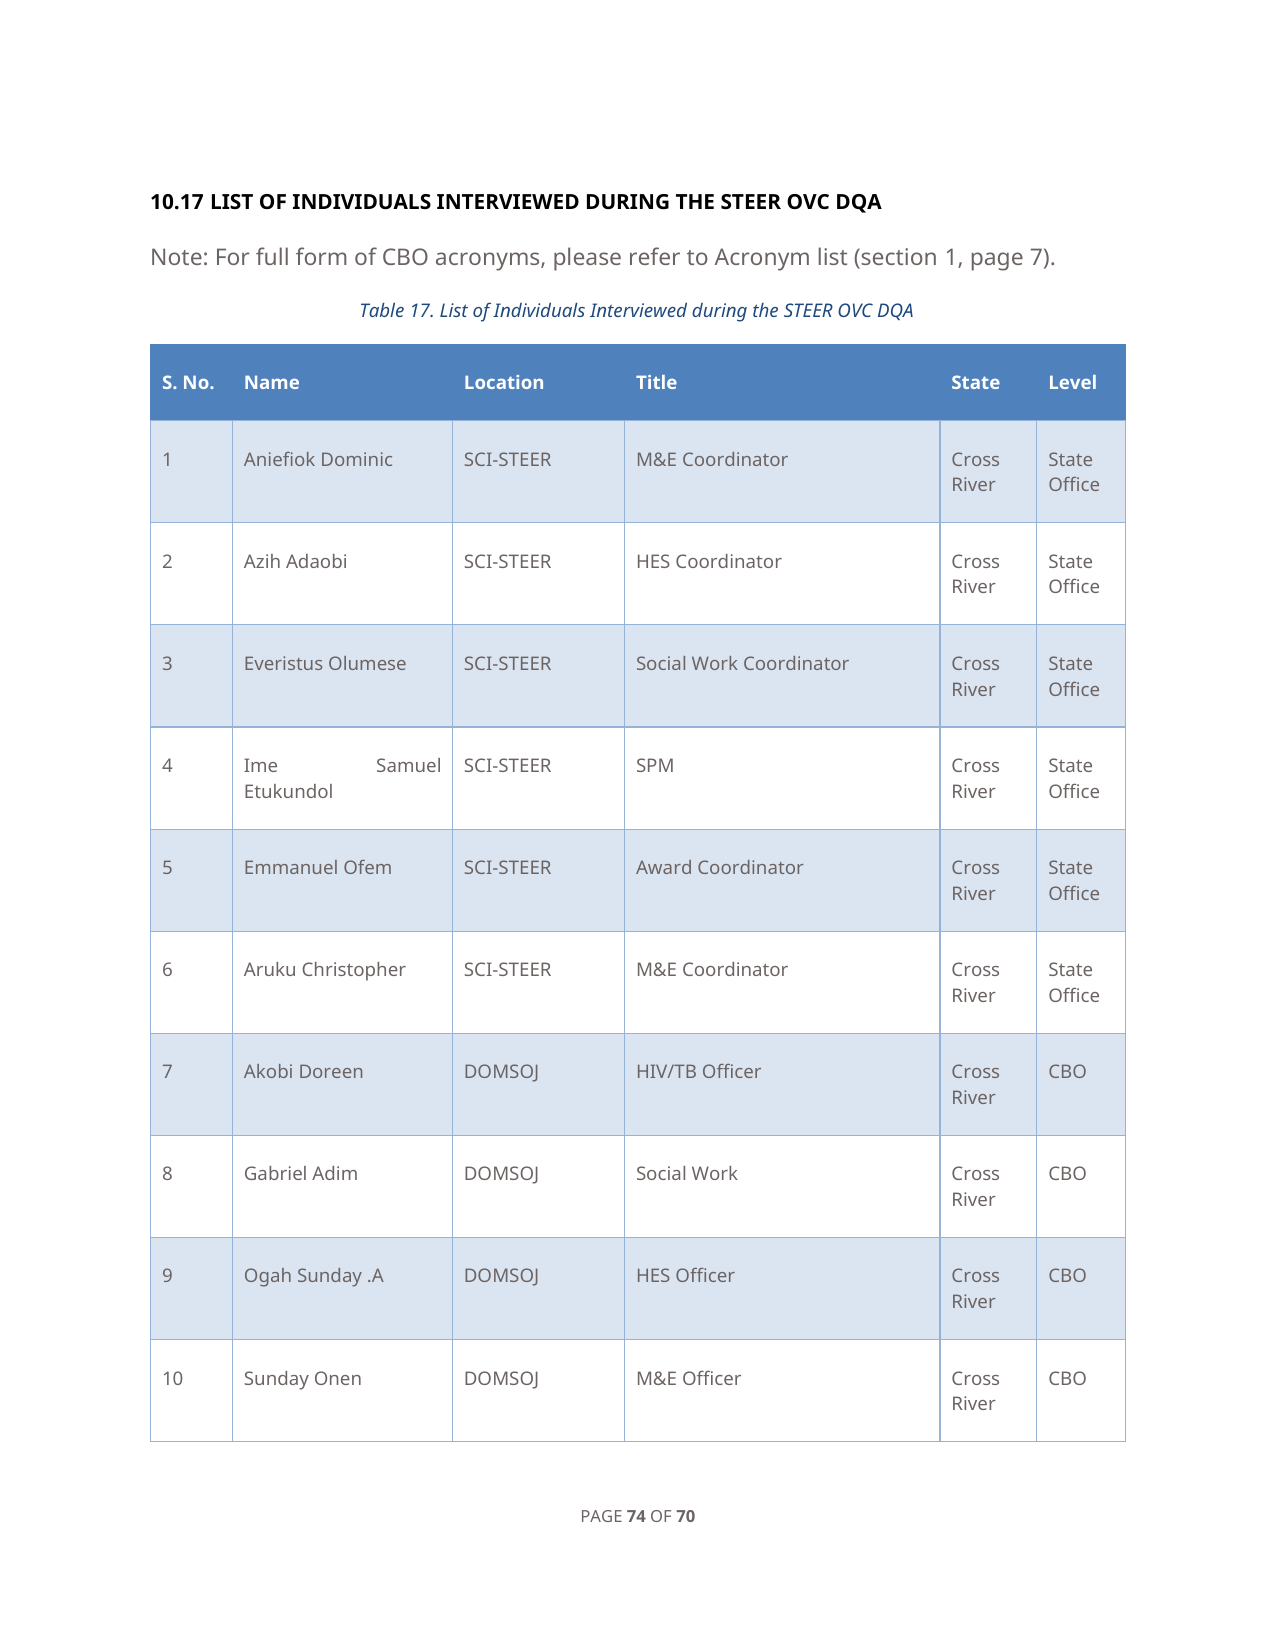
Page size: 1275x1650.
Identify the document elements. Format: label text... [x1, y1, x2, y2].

table_cell 7 [151, 1034, 232, 1135]
table_cell M&E Officer [625, 1340, 939, 1441]
table_cell State Office [1037, 523, 1125, 624]
table_cell M&E Coordinator [625, 932, 939, 1033]
table_cell CBO [1037, 1340, 1125, 1441]
table_cell SCI-STEER [453, 932, 624, 1033]
table_cell DOMSOJ [453, 1340, 624, 1441]
table_cell 3 [151, 625, 232, 726]
table_cell Ime Samuel Etukundol [233, 728, 452, 828]
table_cell DOMSOJ [453, 1034, 624, 1135]
table_cell 1 [151, 421, 232, 522]
table_cell Social Work [625, 1136, 939, 1237]
table_cell 10 [151, 1340, 232, 1441]
table_header State [941, 345, 1036, 420]
table_cell SCI-STEER [453, 728, 624, 828]
table_cell DOMSOJ [453, 1238, 624, 1339]
table_cell Emmanuel Ofem [233, 830, 452, 931]
text Note: For full form of CBO acronyms, please refer to Acronym list (section ‎1, page vii). [150, 241, 1125, 272]
table_cell 4 [151, 728, 232, 828]
table_cell 5 [151, 830, 232, 931]
table_cell SCI-STEER [453, 830, 624, 931]
table_cell HES Officer [625, 1238, 939, 1339]
table_cell Cross River [941, 830, 1036, 931]
table_cell State Office [1037, 421, 1125, 522]
table_cell Gabriel Adim [233, 1136, 452, 1237]
table_cell Cross River [941, 1340, 1036, 1441]
table_cell State Office [1037, 932, 1125, 1033]
table_cell Cross River [941, 625, 1036, 726]
table_cell Cross River [941, 728, 1036, 828]
table_header Name [233, 345, 452, 420]
text Table 17. List of Individuals Interviewed during the STEER OVC DQA [150, 297, 1125, 323]
subtitle LIST OF INDIVIDUALS INTERVIEWED DURING THE STEER OVC DQA [150, 187, 1125, 216]
table_cell State Office [1037, 625, 1125, 726]
table_cell HES Coordinator [625, 523, 939, 624]
table_cell Cross River [941, 1238, 1036, 1339]
table_cell State Office [1037, 830, 1125, 931]
table_cell DOMSOJ [453, 1136, 624, 1237]
table_cell Aniefiok Dominic [233, 421, 452, 522]
table_cell SPM [625, 728, 939, 828]
table_cell 8 [151, 1136, 232, 1237]
table_cell Aruku Christopher [233, 932, 452, 1033]
table_cell 2 [151, 523, 232, 624]
table_header Level [1037, 345, 1125, 420]
table_cell Cross River [941, 421, 1036, 522]
table_cell CBO [1037, 1034, 1125, 1135]
table_cell Cross River [941, 1136, 1036, 1237]
table_cell Cross River [941, 523, 1036, 624]
table_cell HIV/TB Officer [625, 1034, 939, 1135]
table_cell SCI-STEER [453, 625, 624, 726]
table_header Title [625, 345, 939, 420]
table_cell Cross River [941, 1034, 1036, 1135]
table_cell 9 [151, 1238, 232, 1339]
table_header Location [453, 345, 624, 420]
table_cell CBO [1037, 1238, 1125, 1339]
table_cell SCI-STEER [453, 523, 624, 624]
table_header S. No. [151, 345, 232, 420]
table_cell M&E Coordinator [625, 421, 939, 522]
table_cell Social Work Coordinator [625, 625, 939, 726]
table_cell 6 [151, 932, 232, 1033]
table_cell Everistus Olumese [233, 625, 452, 726]
table_cell CBO [1037, 1136, 1125, 1237]
table_cell Award Coordinator [625, 830, 939, 931]
table_cell Azih Adaobi [233, 523, 452, 624]
table_cell Cross River [941, 932, 1036, 1033]
table_cell SCI-STEER [453, 421, 624, 522]
table_cell Ogah Sunday .A [233, 1238, 452, 1339]
table_cell Akobi Doreen [233, 1034, 452, 1135]
table_cell Sunday Onen [233, 1340, 452, 1441]
table_cell State Office [1037, 728, 1125, 828]
